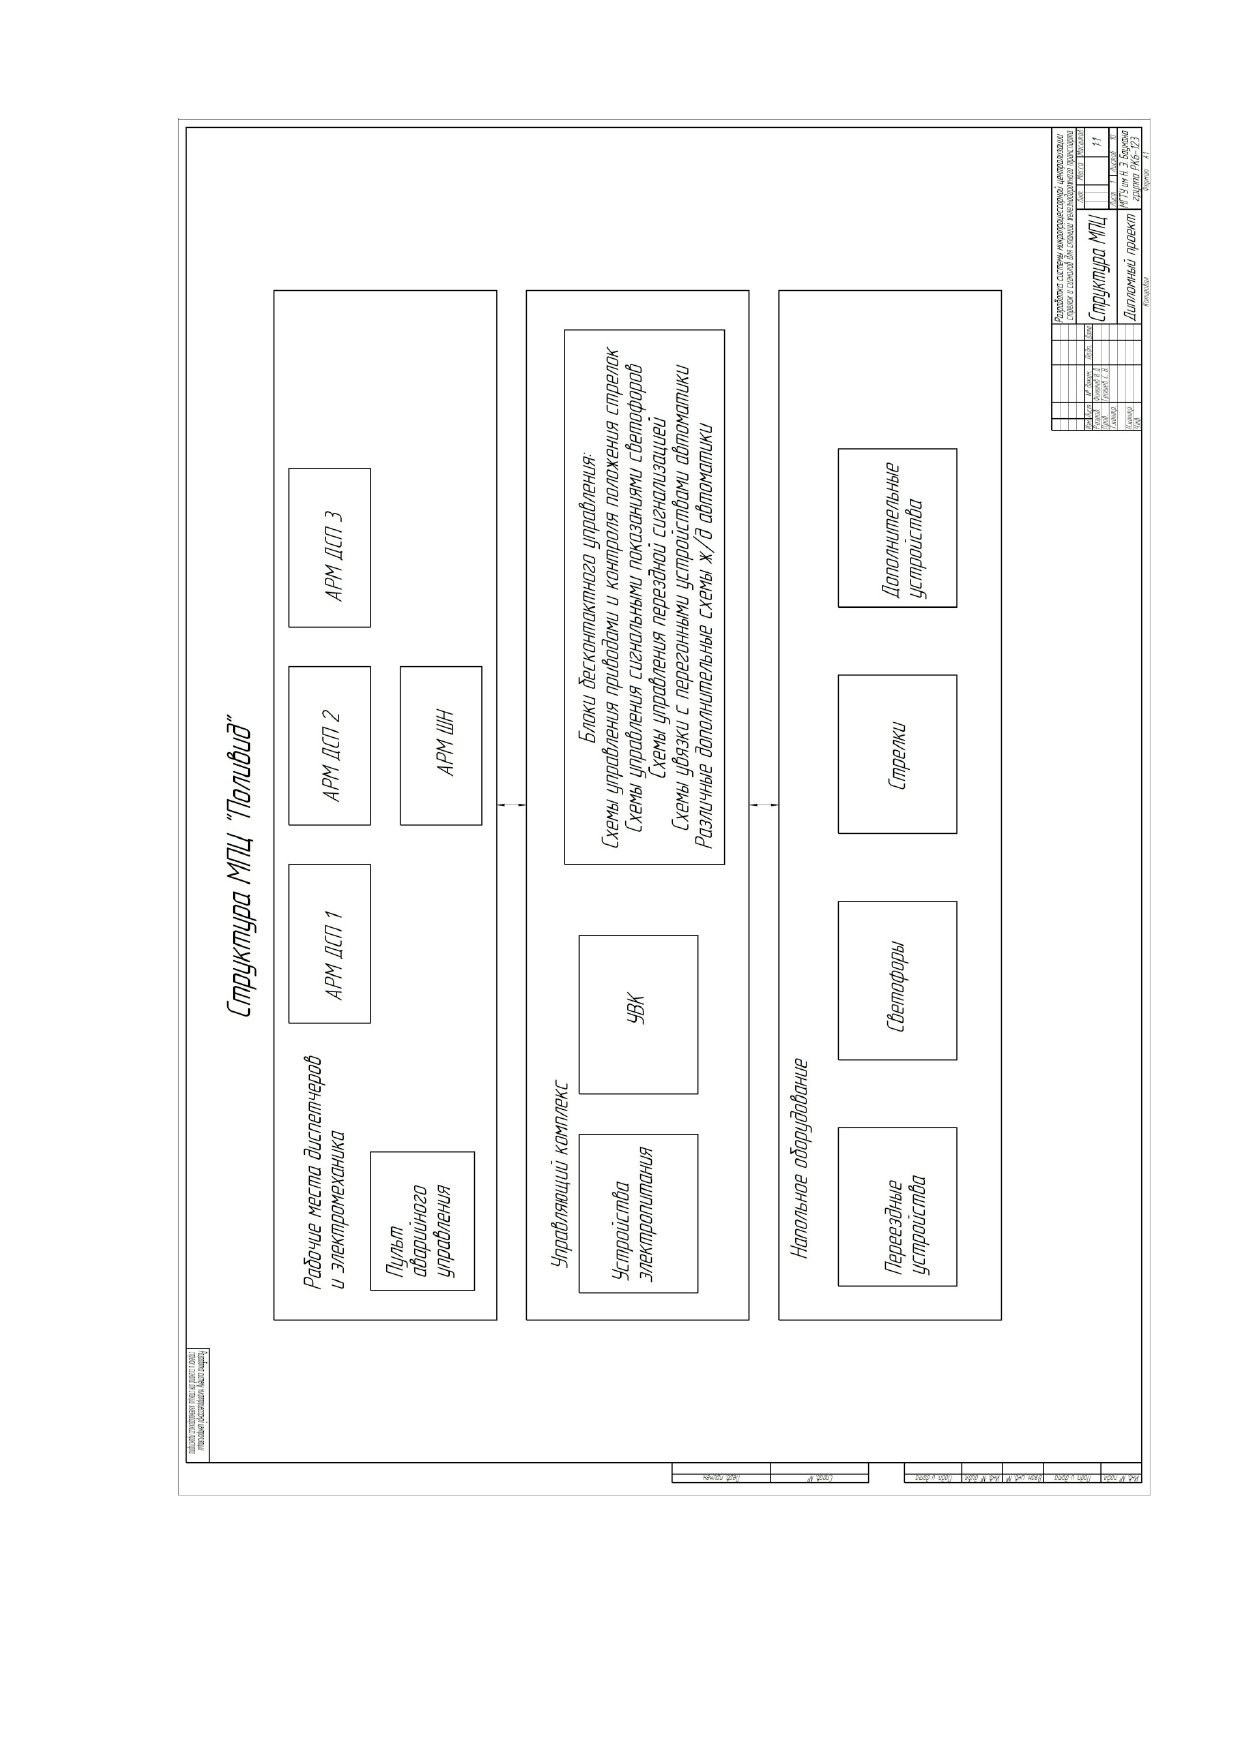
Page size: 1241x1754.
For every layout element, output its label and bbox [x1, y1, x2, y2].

picture [177, 118, 1151, 1496]
